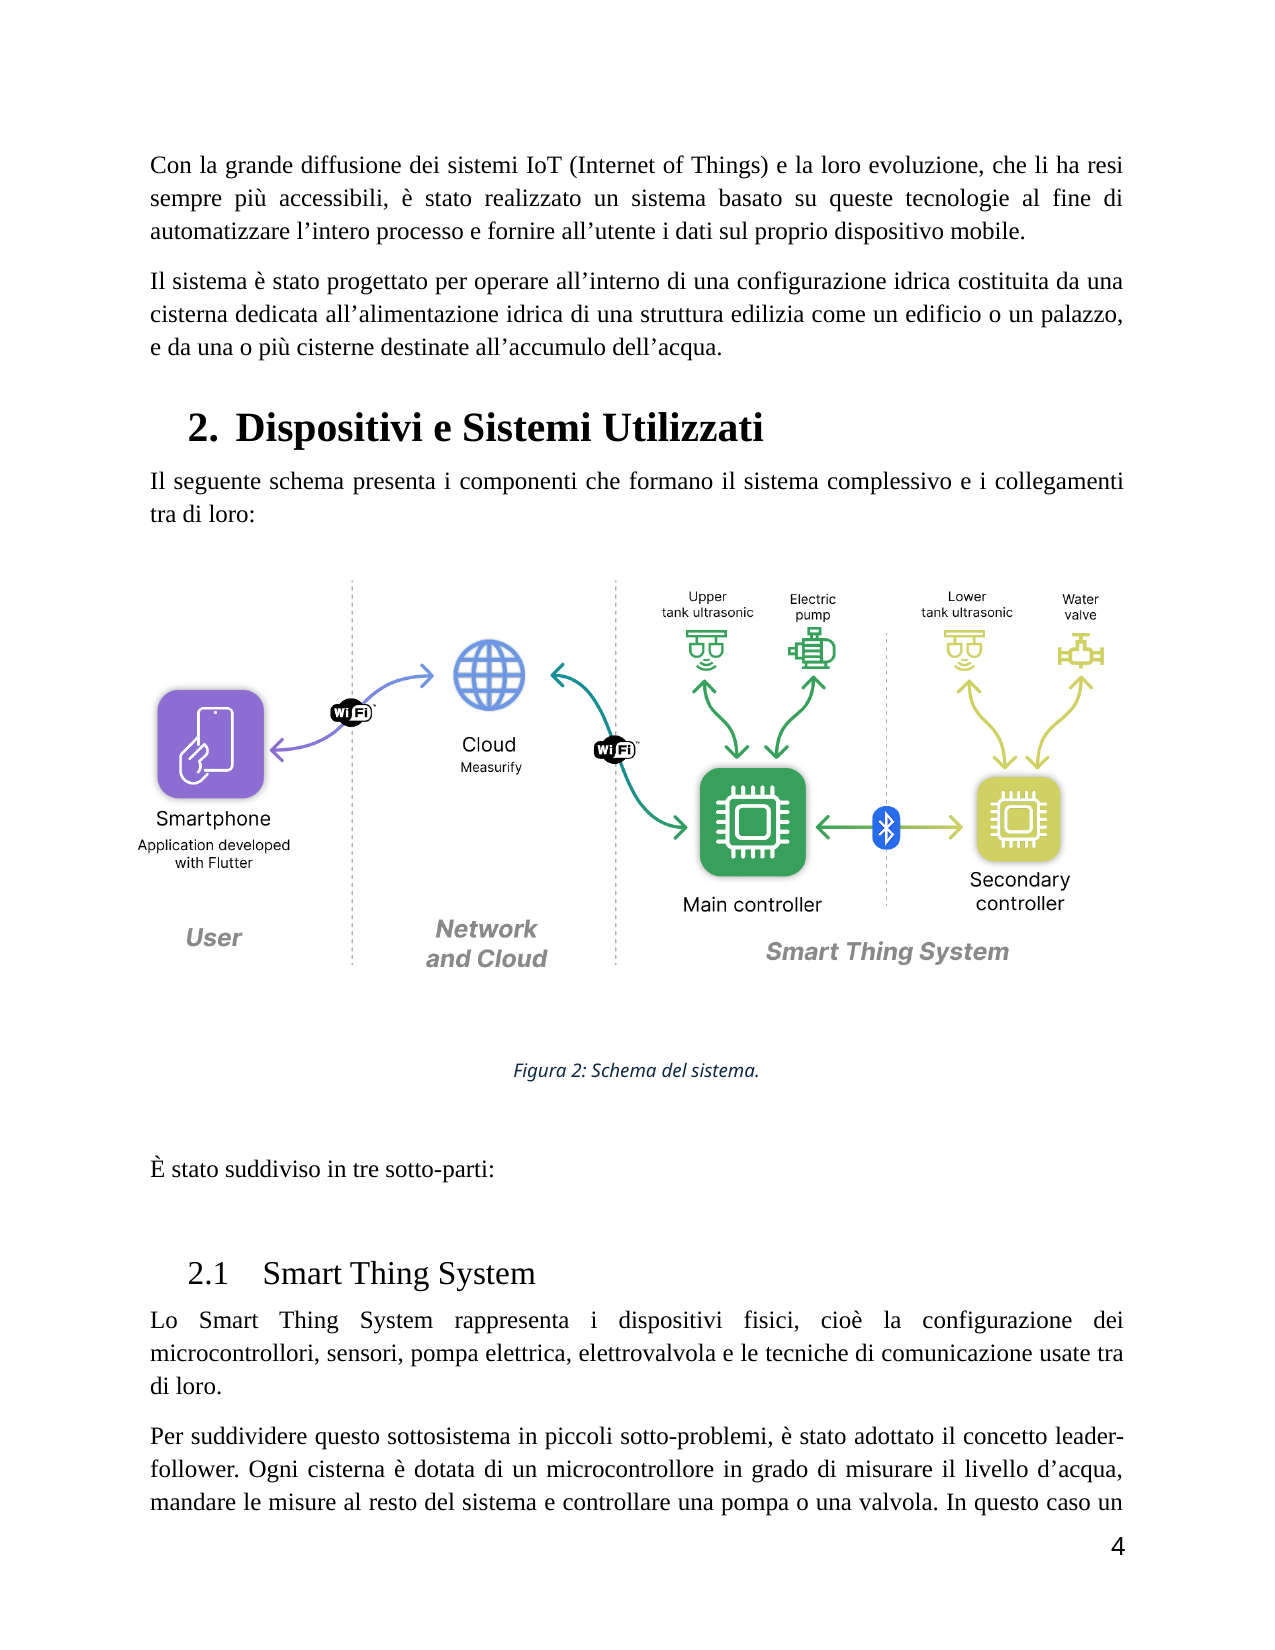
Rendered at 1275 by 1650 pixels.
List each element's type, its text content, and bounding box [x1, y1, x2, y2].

text Il sistema è stato progettato per operare all’interno di una configurazione idrica costituita da una cisterna dedicata all’alimentazione idrica di una struttura edilizia come un edificio o un palazzo, e da una o più cisterne destinate all’accumulo dell’acqua. [150, 266, 1125, 361]
picture [103, 575, 1133, 976]
text Il seguente schema presenta i componenti che formano il sistema complessivo e i collegamenti tra di loro: [150, 466, 1125, 527]
text Con la grande diffusione dei sistemi IoT (Internet of Things) e la loro evoluzione, che li ha resi sempre più accessibili, è stato realizzato un sistema basato su queste tecnologie al fine di automatizzare l’intero processo e fornire all’utente i dati sul proprio dispositivo mobile. [150, 150, 1125, 245]
subtitle Dispositivi e Sistemi Utilizzati [187, 402, 1125, 450]
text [150, 1421, 1125, 1516]
subtitle Smart Thing System [187, 1253, 1125, 1291]
text È stato suddiviso in tre sotto-parti: [150, 1154, 1125, 1182]
text Lo Smart Thing System rappresenta i dispositivi fisici, cioè la configurazione dei microcontrollori, sensori, pompa elettrica, elettrovalvola e le tecniche di comunicazione usate tra di loro. [150, 1305, 1125, 1400]
text Figura 2: Schema del sistema. [150, 1058, 1125, 1083]
